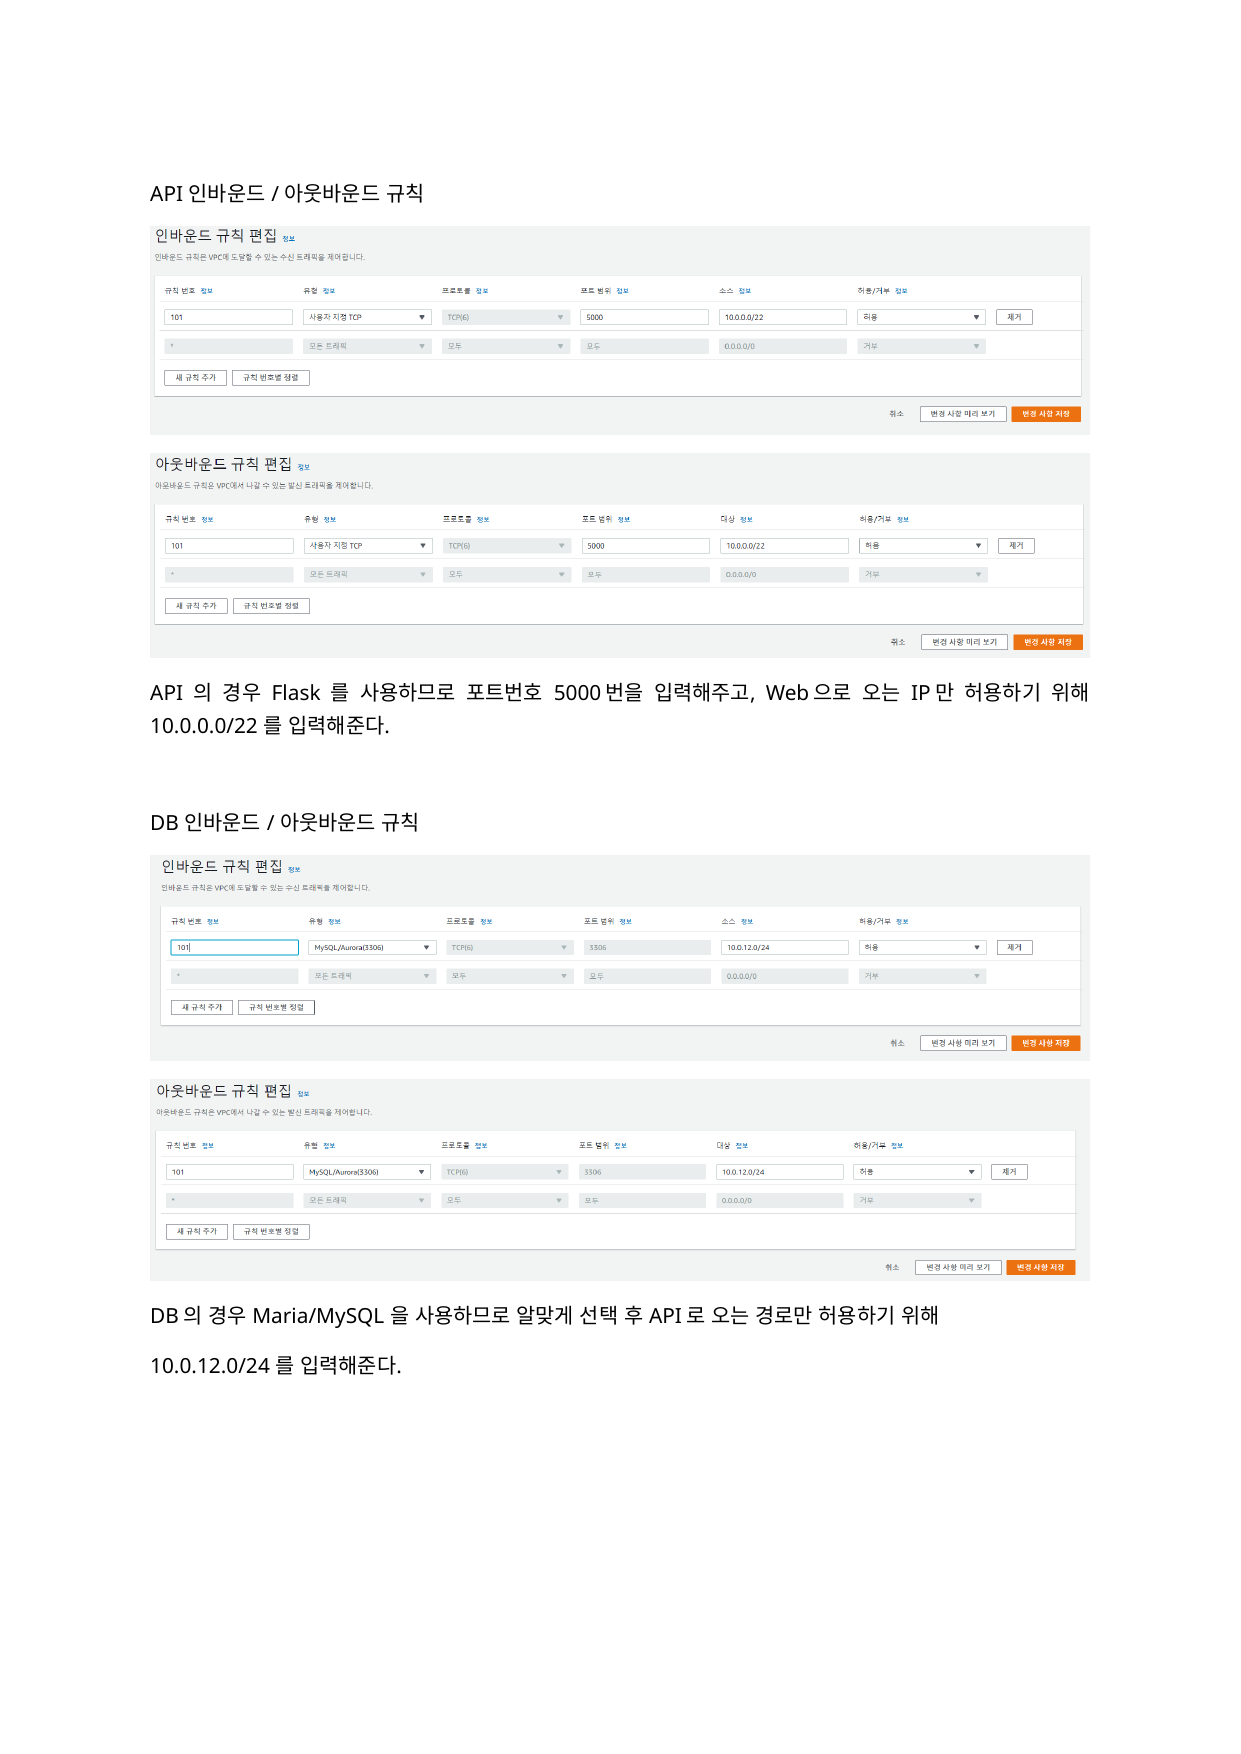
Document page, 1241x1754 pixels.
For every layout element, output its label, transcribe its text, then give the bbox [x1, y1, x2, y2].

picture [150, 226, 1091, 435]
subtitle API 인바운드 / 아웃바운드 규칙 [150, 177, 1090, 207]
picture [150, 855, 1091, 1061]
picture [150, 1079, 1091, 1281]
text 10.0.12.0/24 를 입력해준다. [150, 1349, 1090, 1379]
picture [150, 453, 1091, 658]
text DB의 경우 Maria/MySQL 을 사용하므로 알맞게 선택 후 API로 오는 경로만 허용하기 위해 [150, 1300, 1090, 1330]
text API 의 경우 Flask 를 사용하므로 포트번호 5000번을 입력해주고, Web으로 오는 IP만 허용하기 위해 10.0.0.0/22 를 입력해준다. [150, 677, 1090, 739]
subtitle DB 인바운드 / 아웃바운드 규칙 [150, 806, 1090, 836]
